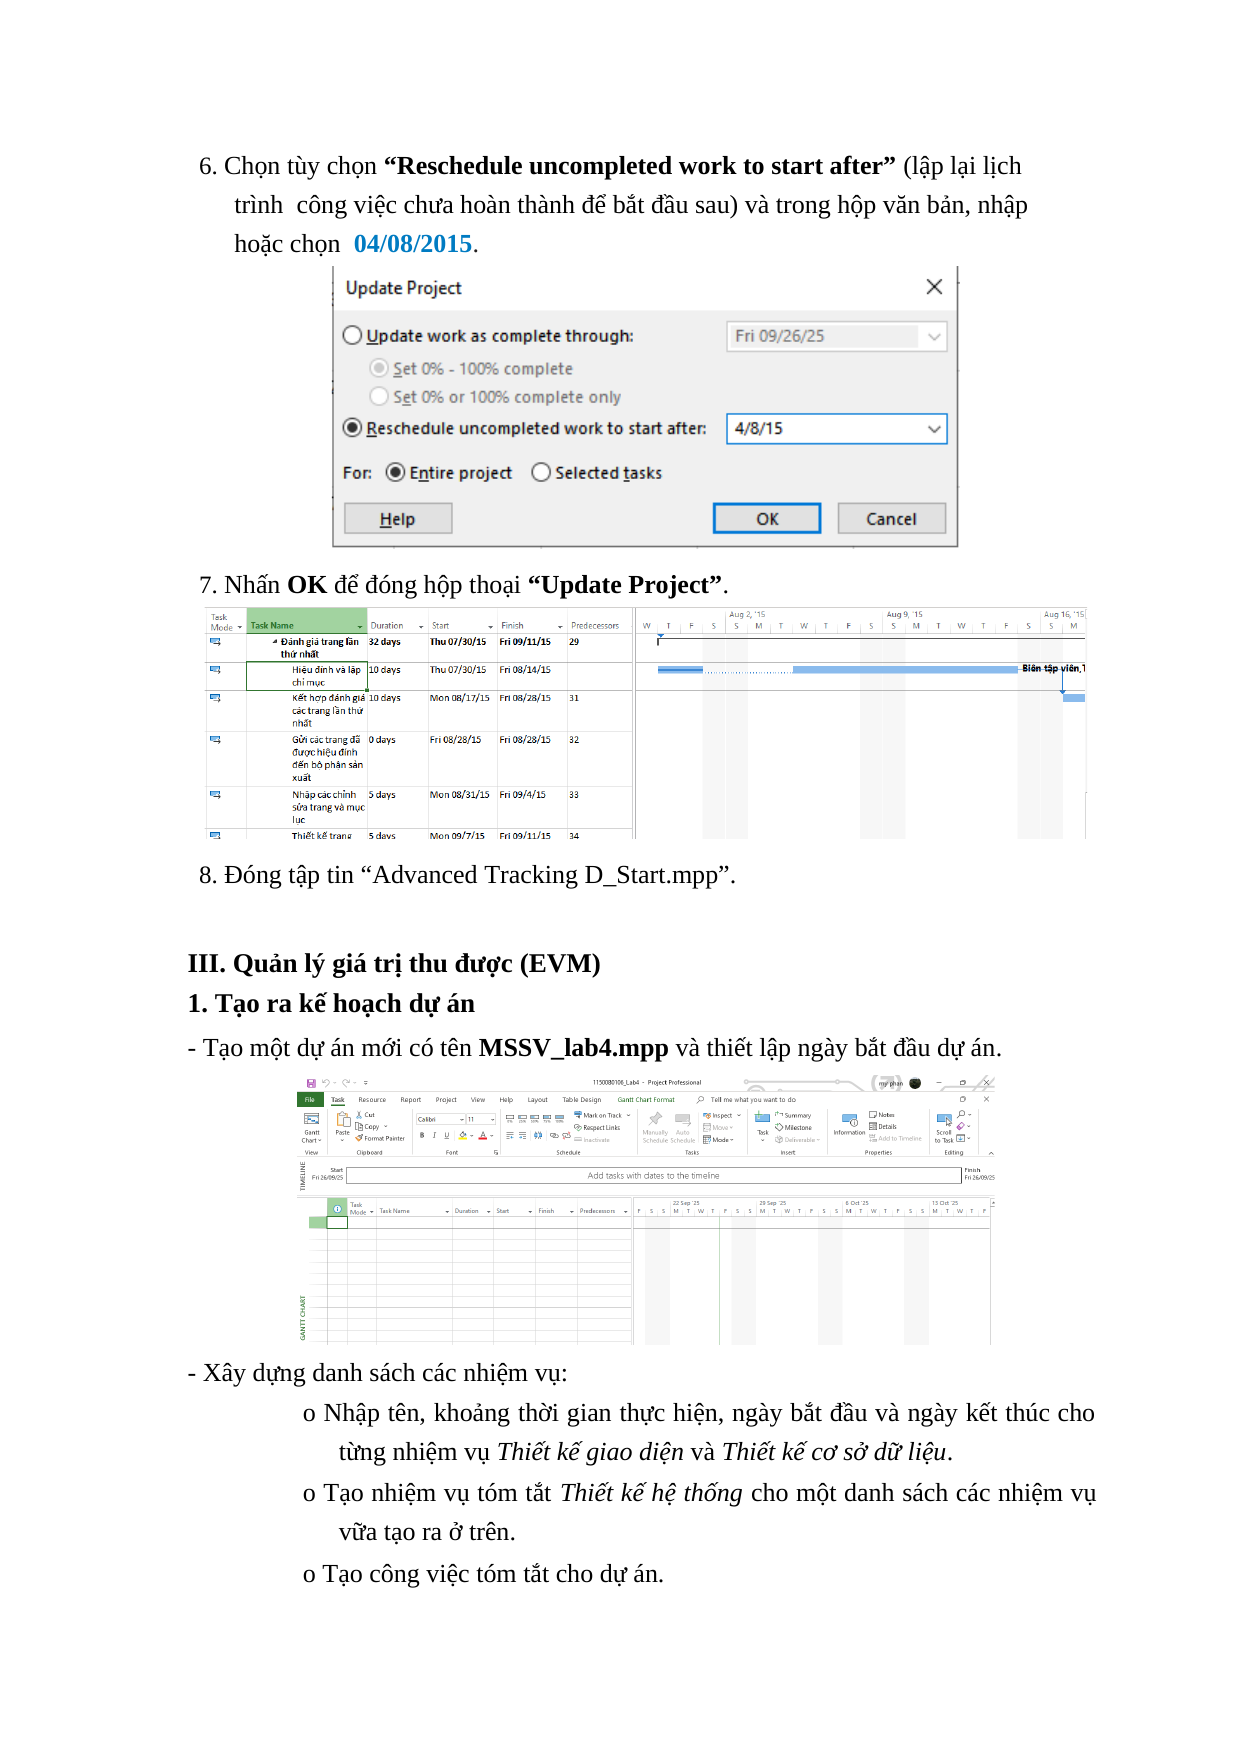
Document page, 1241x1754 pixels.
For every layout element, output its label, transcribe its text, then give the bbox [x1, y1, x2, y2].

list Chọn tùy chọn “Reschedule uncompleted work to start after” (lập lại lịch trình công việc chưa hoàn thành để bắt đầu sau) và trong hộp văn bản, nhập hoặc chọn 04/08/2015. [199, 150, 1045, 258]
text - Tạo một dự án mới có tên MSSV_lab4.mpp và thiết lập ngày bắt đầu dự án. [187, 1032, 1104, 1062]
picture [331, 266, 960, 549]
text o Tạo công việc tóm tắt cho dự án. [303, 1558, 1104, 1588]
picture [204, 607, 1088, 839]
list Quản lý giá trị thu được (EVM) [187, 947, 1104, 978]
text o Nhập tên, khoảng thời gian thực hiện, ngày bắt đầu và ngày kết thúc cho từng nhiệm vụ Thiết kế giao diện và Thiết kế cơ sở dữ liệu. [303, 1397, 1104, 1466]
text - Xây dựng danh sách các nhiệm vụ: [187, 1357, 980, 1387]
picture [297, 1075, 995, 1345]
list Tạo ra kế hoạch dự án [187, 988, 1104, 1019]
list Đóng tập tin “Advanced Tracking D_Start.mpp”. [199, 859, 1045, 889]
list Nhấn OK để đóng hộp thoại “Update Project”. [199, 569, 1045, 599]
text o Tạo nhiệm vụ tóm tắt Thiết kế hệ thống cho một danh sách các nhiệm vụ vữa tạo ra ở trên. [303, 1477, 1104, 1546]
